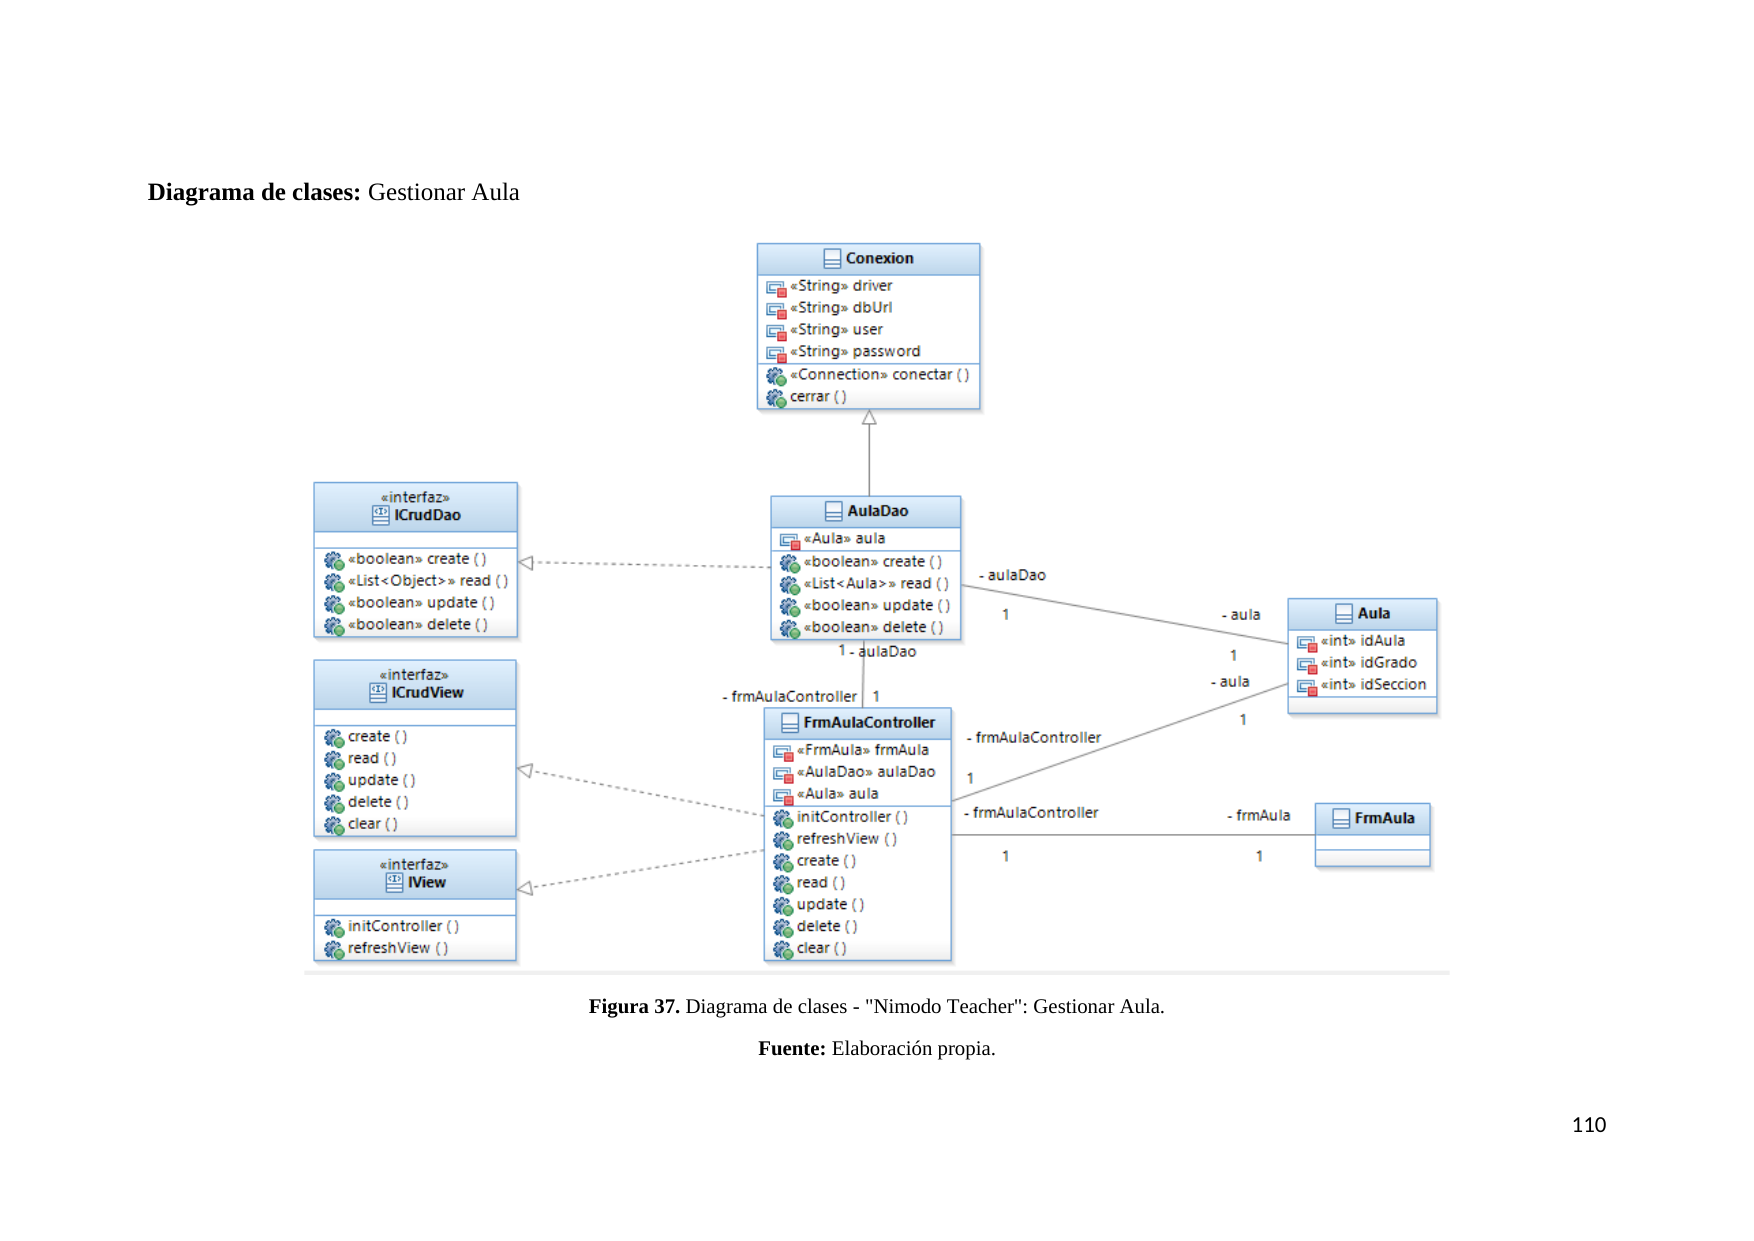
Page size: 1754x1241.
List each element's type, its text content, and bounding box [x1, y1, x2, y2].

text Diagrama de clases: Gestionar Aula [148, 177, 1606, 206]
text Figura 37. Diagrama de clases - "Nimodo Teacher": Gestionar Aula. [148, 994, 1606, 1018]
picture [304, 225, 1450, 975]
text Fuente: Elaboración propia. [148, 1036, 1606, 1060]
